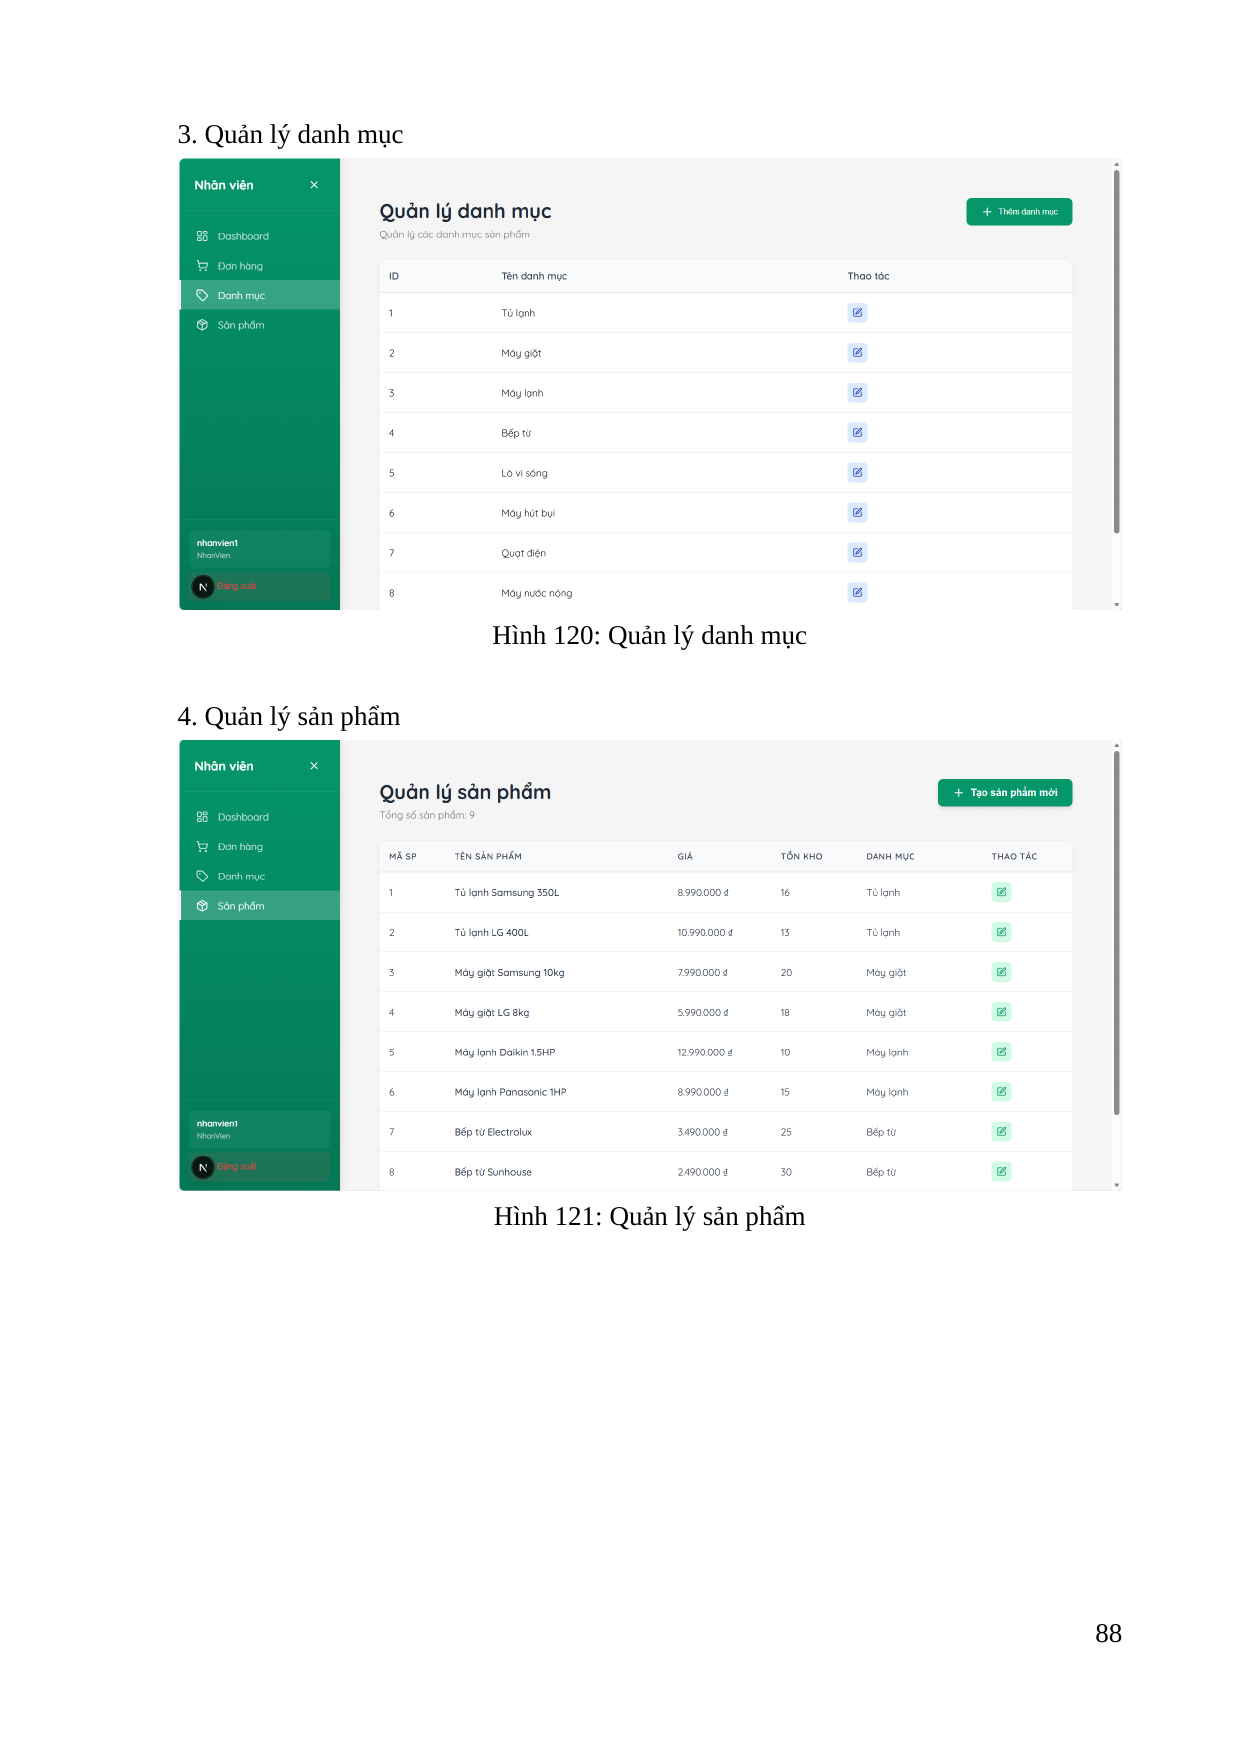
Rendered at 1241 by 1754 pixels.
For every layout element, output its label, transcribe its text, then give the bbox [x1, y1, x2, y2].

text 3. Quản lý danh mục [177, 118, 1122, 149]
text Hình 120: Quản lý danh mục [177, 619, 1122, 650]
picture [177, 740, 1123, 1191]
text Hình 121: Quản lý sản phẩm [177, 1200, 1122, 1231]
text 4. Quản lý sản phẩm [177, 700, 1122, 731]
picture [177, 158, 1123, 610]
